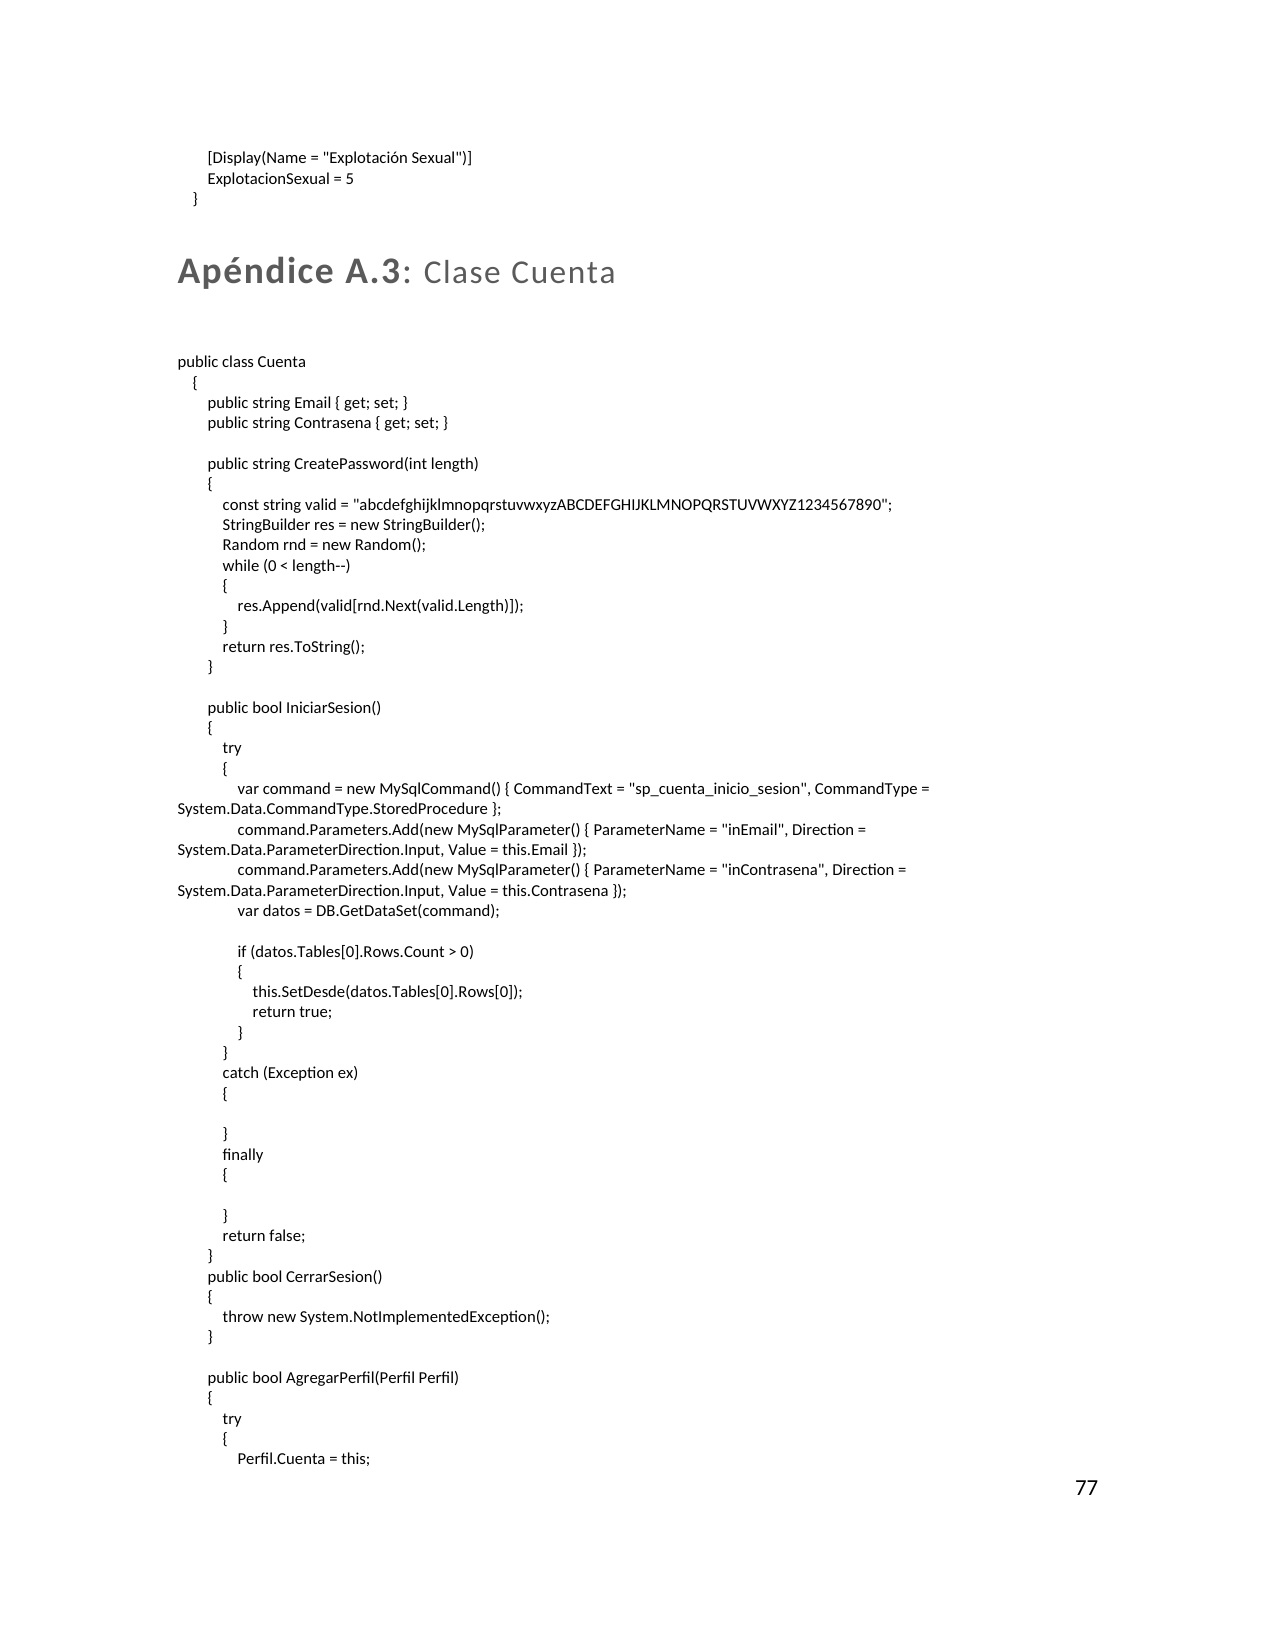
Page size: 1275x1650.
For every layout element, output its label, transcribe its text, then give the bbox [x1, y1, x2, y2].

text return false; [177, 1225, 1098, 1246]
text } [177, 1042, 1098, 1063]
text public bool AgregarPerfil(Perfil Perfil) [177, 1367, 1098, 1388]
text return res.ToString(); [177, 636, 1098, 656]
text throw new System.NotImplementedException(); [177, 1306, 1098, 1327]
text public string CreatePassword(int length) [177, 453, 1098, 474]
text } [177, 1022, 1098, 1042]
text { [177, 1164, 1098, 1184]
text } [177, 1327, 1098, 1347]
text catch (Exception ex) [177, 1063, 1098, 1083]
text command.Parameters.Add(new MySqlParameter() { ParameterName = "inEmail", Direction = System.Data.ParameterDirection.Input, Value = this.Email }); [177, 819, 1098, 859]
text { [177, 1083, 1098, 1103]
text const string valid = "abcdefghijklmnopqrstuvwxyzABCDEFGHIJKLMNOPQRSTUVWXYZ1234567890"; [177, 494, 1098, 514]
text var command = new MySqlCommand() { CommandText = "sp_cuenta_inicio_sesion", CommandType = System.Data.CommandType.StoredProcedure }; [177, 778, 1098, 819]
text } [177, 1124, 1098, 1144]
text { [177, 372, 1098, 392]
text { [177, 717, 1098, 738]
text if (datos.Tables[0].Rows.Count > 0) [177, 941, 1098, 961]
text return true; [177, 1002, 1098, 1022]
text public string Email { get; set; } [177, 392, 1098, 413]
text ExplotacionSexual = 5 [177, 168, 1098, 188]
text [Display(Name = "Explotación Sexual")] [177, 148, 1098, 168]
text command.Parameters.Add(new MySqlParameter() { ParameterName = "inContrasena", Direction = System.Data.ParameterDirection.Input, Value = this.Contrasena }); [177, 859, 1098, 900]
text Random rnd = new Random(); [177, 534, 1098, 555]
text this.SetDesde(datos.Tables[0].Rows[0]); [177, 981, 1098, 1002]
text } [177, 1246, 1098, 1266]
text res.Append(valid[rnd.Next(valid.Length)]); [177, 596, 1098, 616]
text } [177, 616, 1098, 636]
text try [177, 1408, 1098, 1428]
text Perfil.Cuenta = this; [177, 1449, 1098, 1469]
text { [177, 575, 1098, 596]
text { [177, 1388, 1098, 1408]
text } [177, 1205, 1098, 1225]
text { [177, 1286, 1098, 1306]
subtitle Apéndice A.3: Clase Cuenta [177, 247, 1098, 293]
text public class Cuenta [177, 352, 1098, 372]
text { [177, 758, 1098, 778]
text } [177, 188, 1098, 208]
text public bool CerrarSesion() [177, 1266, 1098, 1286]
text } [177, 656, 1098, 677]
text public string Contrasena { get; set; } [177, 413, 1098, 433]
text { [177, 1428, 1098, 1449]
text { [177, 961, 1098, 981]
text while (0 < length--) [177, 555, 1098, 575]
text public bool IniciarSesion() [177, 697, 1098, 717]
text StringBuilder res = new StringBuilder(); [177, 514, 1098, 534]
text var datos = DB.GetDataSet(command); [177, 900, 1098, 921]
text finally [177, 1144, 1098, 1164]
text try [177, 738, 1098, 758]
text { [177, 474, 1098, 494]
